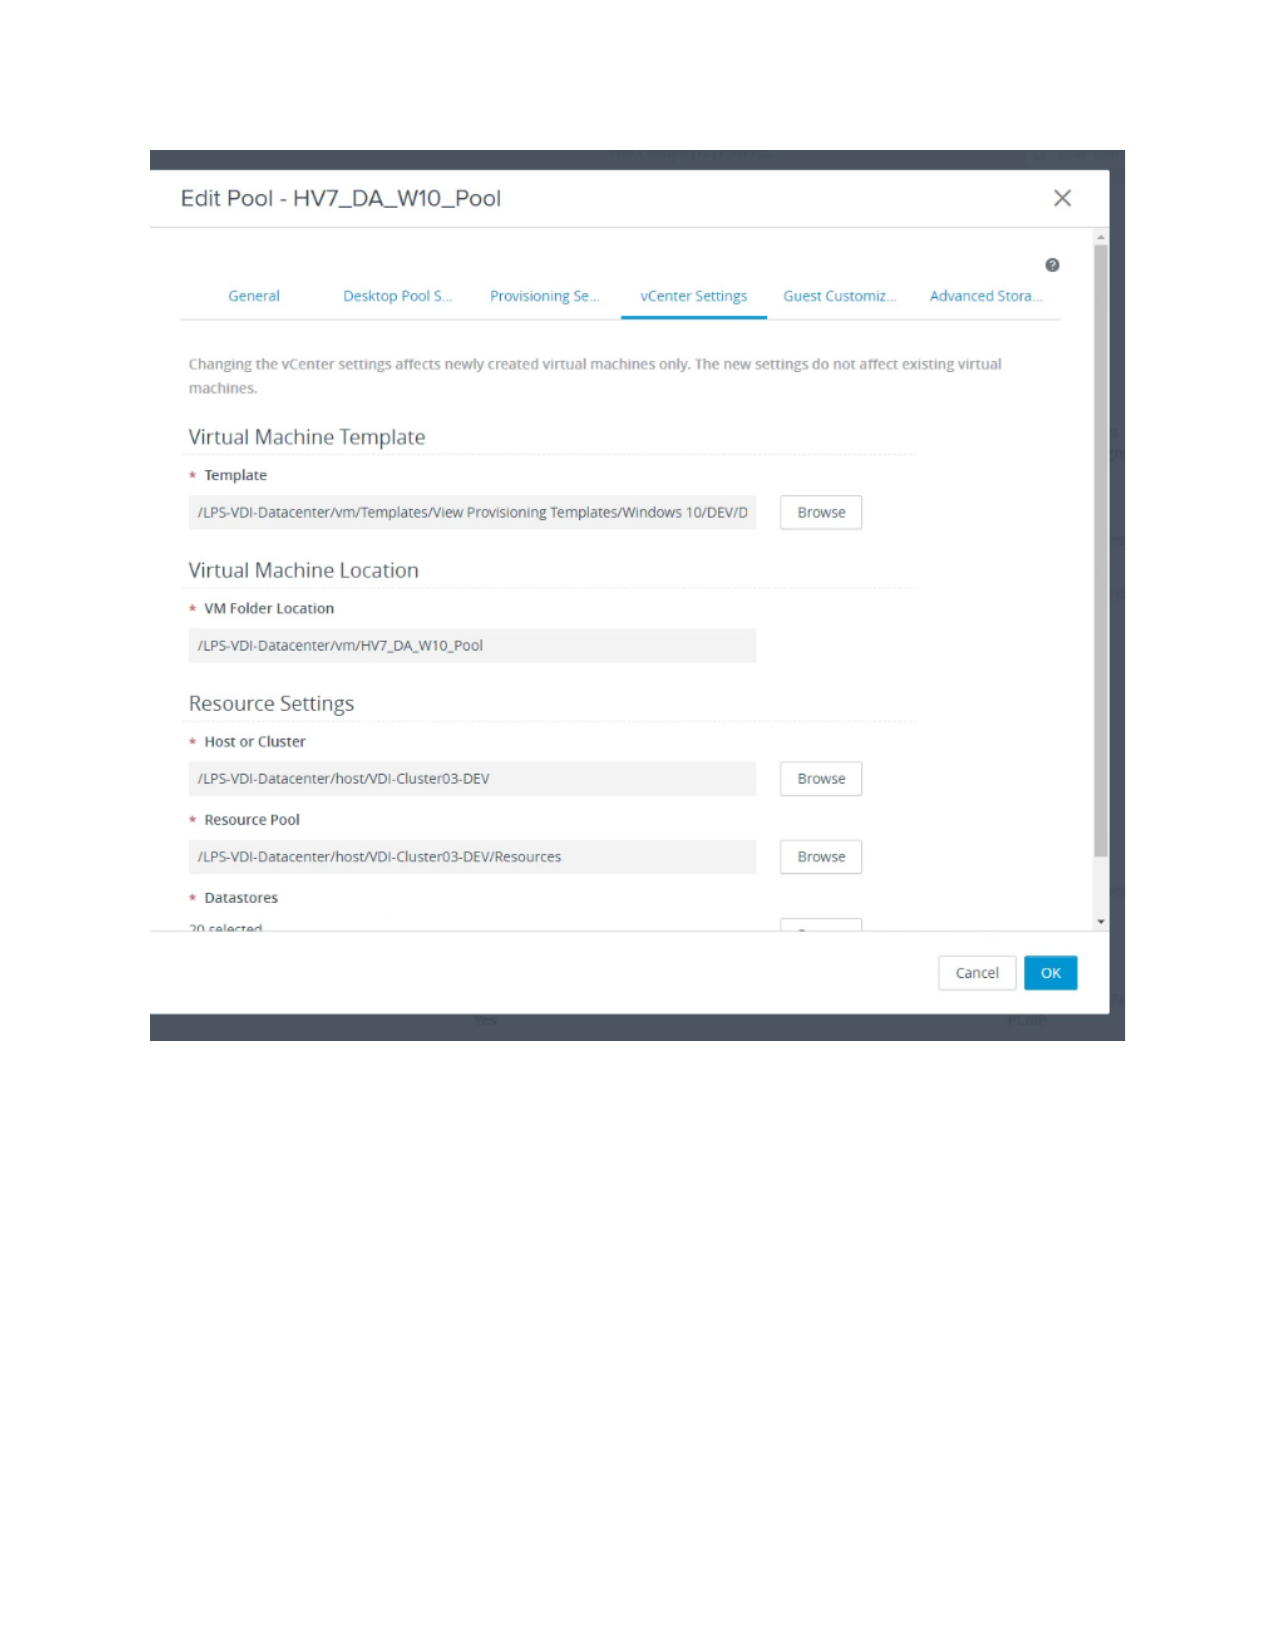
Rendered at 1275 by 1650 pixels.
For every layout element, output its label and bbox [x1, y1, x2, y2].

picture [150, 150, 1125, 1041]
